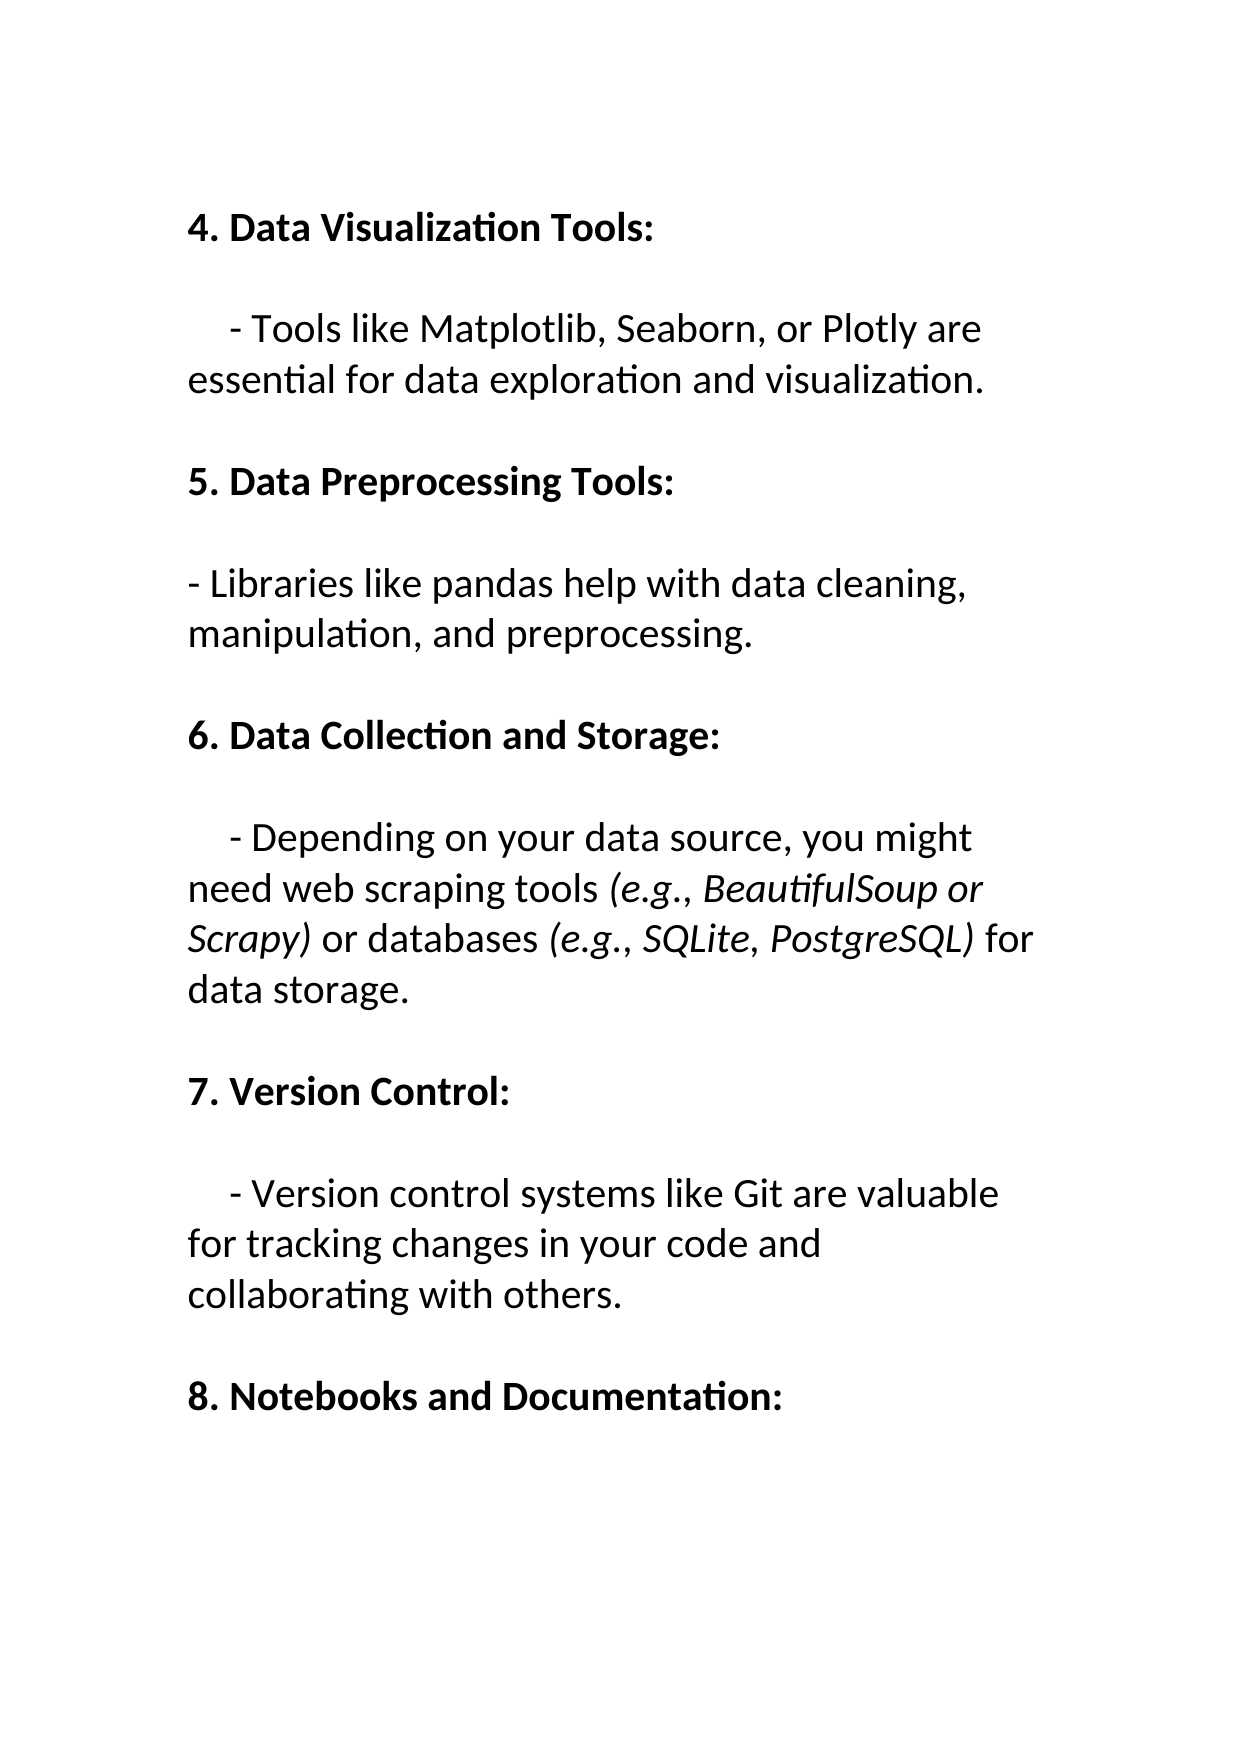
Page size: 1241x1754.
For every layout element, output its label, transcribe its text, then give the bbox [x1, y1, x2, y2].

text 8. Notebooks and Documentation: [187, 1370, 1053, 1421]
text - Depending on your data source, you might need web scraping tools (e.g., BeautifulSoup or Scrapy) or databases (e.g., SQLite, PostgreSQL) for data storage. [187, 811, 1053, 1014]
text - Version control systems like Git are valuable for tracking changes in your code and collaborating with others. [187, 1167, 1053, 1319]
text 4. Data Visualization Tools: [187, 201, 1053, 252]
text 7. Version Control: [187, 1065, 1053, 1116]
text - Tools like Matplotlib, Seaborn, or Plotly are essential for data exploration and visualization. [187, 302, 1053, 404]
text - Libraries like pandas help with data cleaning, manipulation, and preprocessing. [187, 557, 1053, 658]
text 6. Data Collection and Storage: [187, 709, 1053, 760]
text 5. Data Preprocessing Tools: [187, 455, 1053, 506]
